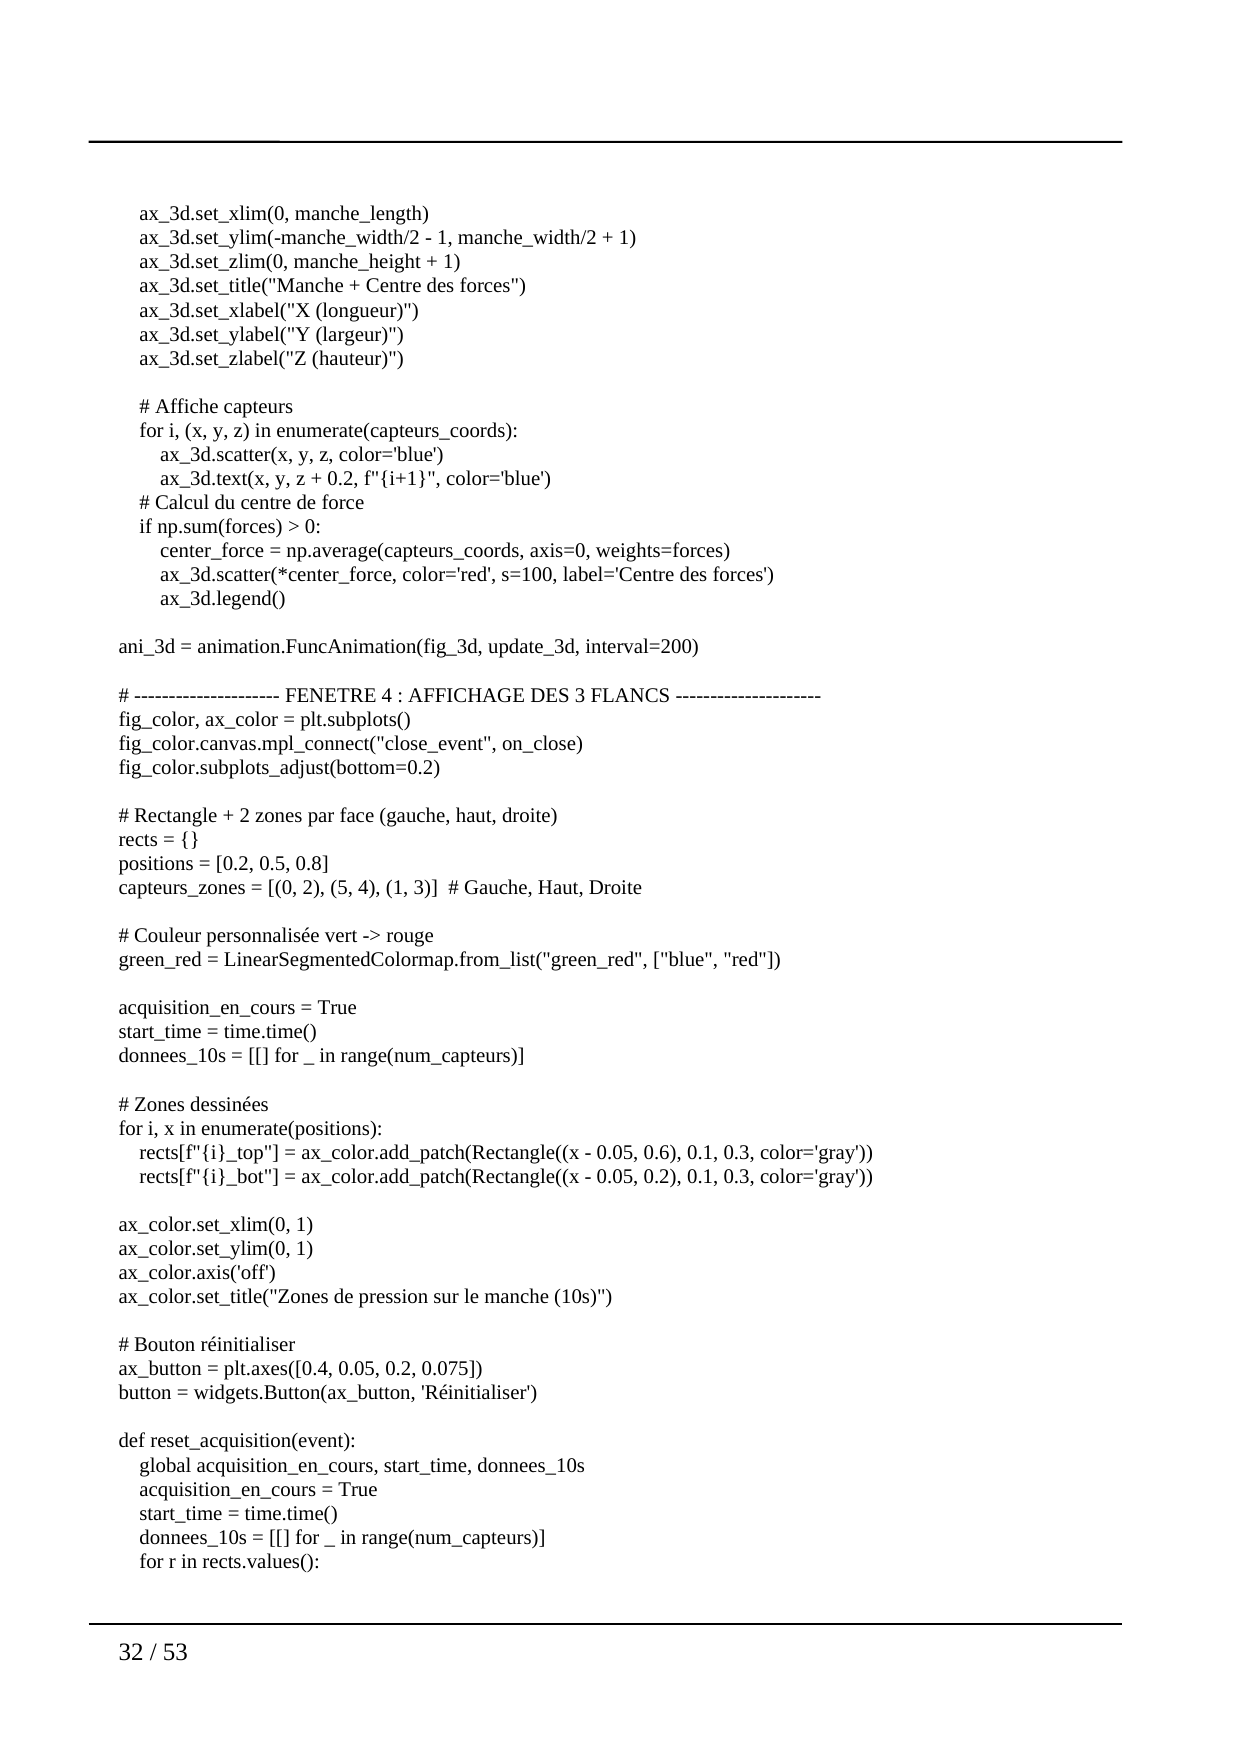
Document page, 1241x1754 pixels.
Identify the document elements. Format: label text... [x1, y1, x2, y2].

text global acquisition_en_cours, start_time, donnees_10s [118, 1452, 1152, 1477]
text start_time = time.time() [118, 1019, 1152, 1043]
text rects = {} [118, 827, 1152, 851]
text ax_3d.set_title("Manche + Centre des forces") [118, 273, 1152, 297]
text ax_3d.legend() [118, 586, 1152, 610]
text fig_color.subplots_adjust(bottom=0.2) [118, 755, 1152, 779]
text acquisition_en_cours = True [118, 1477, 1152, 1501]
text ax_3d.scatter(x, y, z, color='blue') [118, 442, 1152, 466]
text for i, (x, y, z) in enumerate(capteurs_coords): [118, 418, 1152, 442]
text ax_3d.text(x, y, z + 0.2, f"{i+1}", color='blue') [118, 466, 1152, 490]
text ax_3d.set_xlim(0, manche_length) [118, 201, 1152, 225]
text ax_color.set_xlim(0, 1) [118, 1212, 1152, 1236]
text # Affiche capteurs [118, 394, 1152, 418]
text acquisition_en_cours = True [118, 995, 1152, 1019]
text # Couleur personnalisée vert -> rouge [118, 923, 1152, 947]
text button = widgets.Button(ax_button, 'Réinitialiser') [118, 1380, 1152, 1404]
text rects[f"{i}_top"] = ax_color.add_patch(Rectangle((x - 0.05, 0.6), 0.1, 0.3, color='gray')) [118, 1140, 1152, 1164]
text ax_color.axis('off') [118, 1260, 1152, 1284]
text start_time = time.time() [118, 1501, 1152, 1525]
text center_force = np.average(capteurs_coords, axis=0, weights=forces) [118, 538, 1152, 562]
text ax_3d.set_ylabel("Y (largeur)") [118, 322, 1152, 346]
text def reset_acquisition(event): [118, 1428, 1152, 1452]
text # Bouton réinitialiser [118, 1332, 1152, 1356]
text fig_color.canvas.mpl_connect("close_event", on_close) [118, 731, 1152, 755]
text ax_3d.scatter(*center_force, color='red', s=100, label='Centre des forces') [118, 562, 1152, 586]
text # Zones dessinées [118, 1092, 1152, 1116]
text if np.sum(forces) > 0: [118, 514, 1152, 538]
text donnees_10s = [[] for _ in range(num_capteurs)] [118, 1043, 1152, 1067]
text # Calcul du centre de force [118, 490, 1152, 514]
text ax_3d.set_ylim(-manche_width/2 - 1, manche_width/2 + 1) [118, 225, 1152, 249]
text for r in rects.values(): [118, 1549, 1152, 1573]
text for i, x in enumerate(positions): [118, 1116, 1152, 1140]
text ax_3d.set_zlabel("Z (hauteur)") [118, 346, 1152, 370]
text ax_3d.set_zlim(0, manche_height + 1) [118, 249, 1152, 273]
text capteurs_zones = [(0, 2), (5, 4), (1, 3)] # Gauche, Haut, Droite [118, 875, 1152, 899]
text # Rectangle + 2 zones par face (gauche, haut, droite) [118, 803, 1152, 827]
text ax_color.set_title("Zones de pression sur le manche (10s)") [118, 1284, 1152, 1308]
text # --------------------- FENETRE 4 : AFFICHAGE DES 3 FLANCS --------------------- [118, 682, 1152, 707]
text ax_color.set_ylim(0, 1) [118, 1236, 1152, 1260]
text positions = [0.2, 0.5, 0.8] [118, 851, 1152, 875]
text ani_3d = animation.FuncAnimation(fig_3d, update_3d, interval=200) [118, 634, 1152, 658]
text ax_button = plt.axes([0.4, 0.05, 0.2, 0.075]) [118, 1356, 1152, 1380]
text donnees_10s = [[] for _ in range(num_capteurs)] [118, 1525, 1152, 1549]
text fig_color, ax_color = plt.subplots() [118, 707, 1152, 731]
text rects[f"{i}_bot"] = ax_color.add_patch(Rectangle((x - 0.05, 0.2), 0.1, 0.3, color='gray')) [118, 1164, 1152, 1188]
text green_red = LinearSegmentedColormap.from_list("green_red", ["blue", "red"]) [118, 947, 1152, 971]
text ax_3d.set_xlabel("X (longueur)") [118, 297, 1152, 322]
